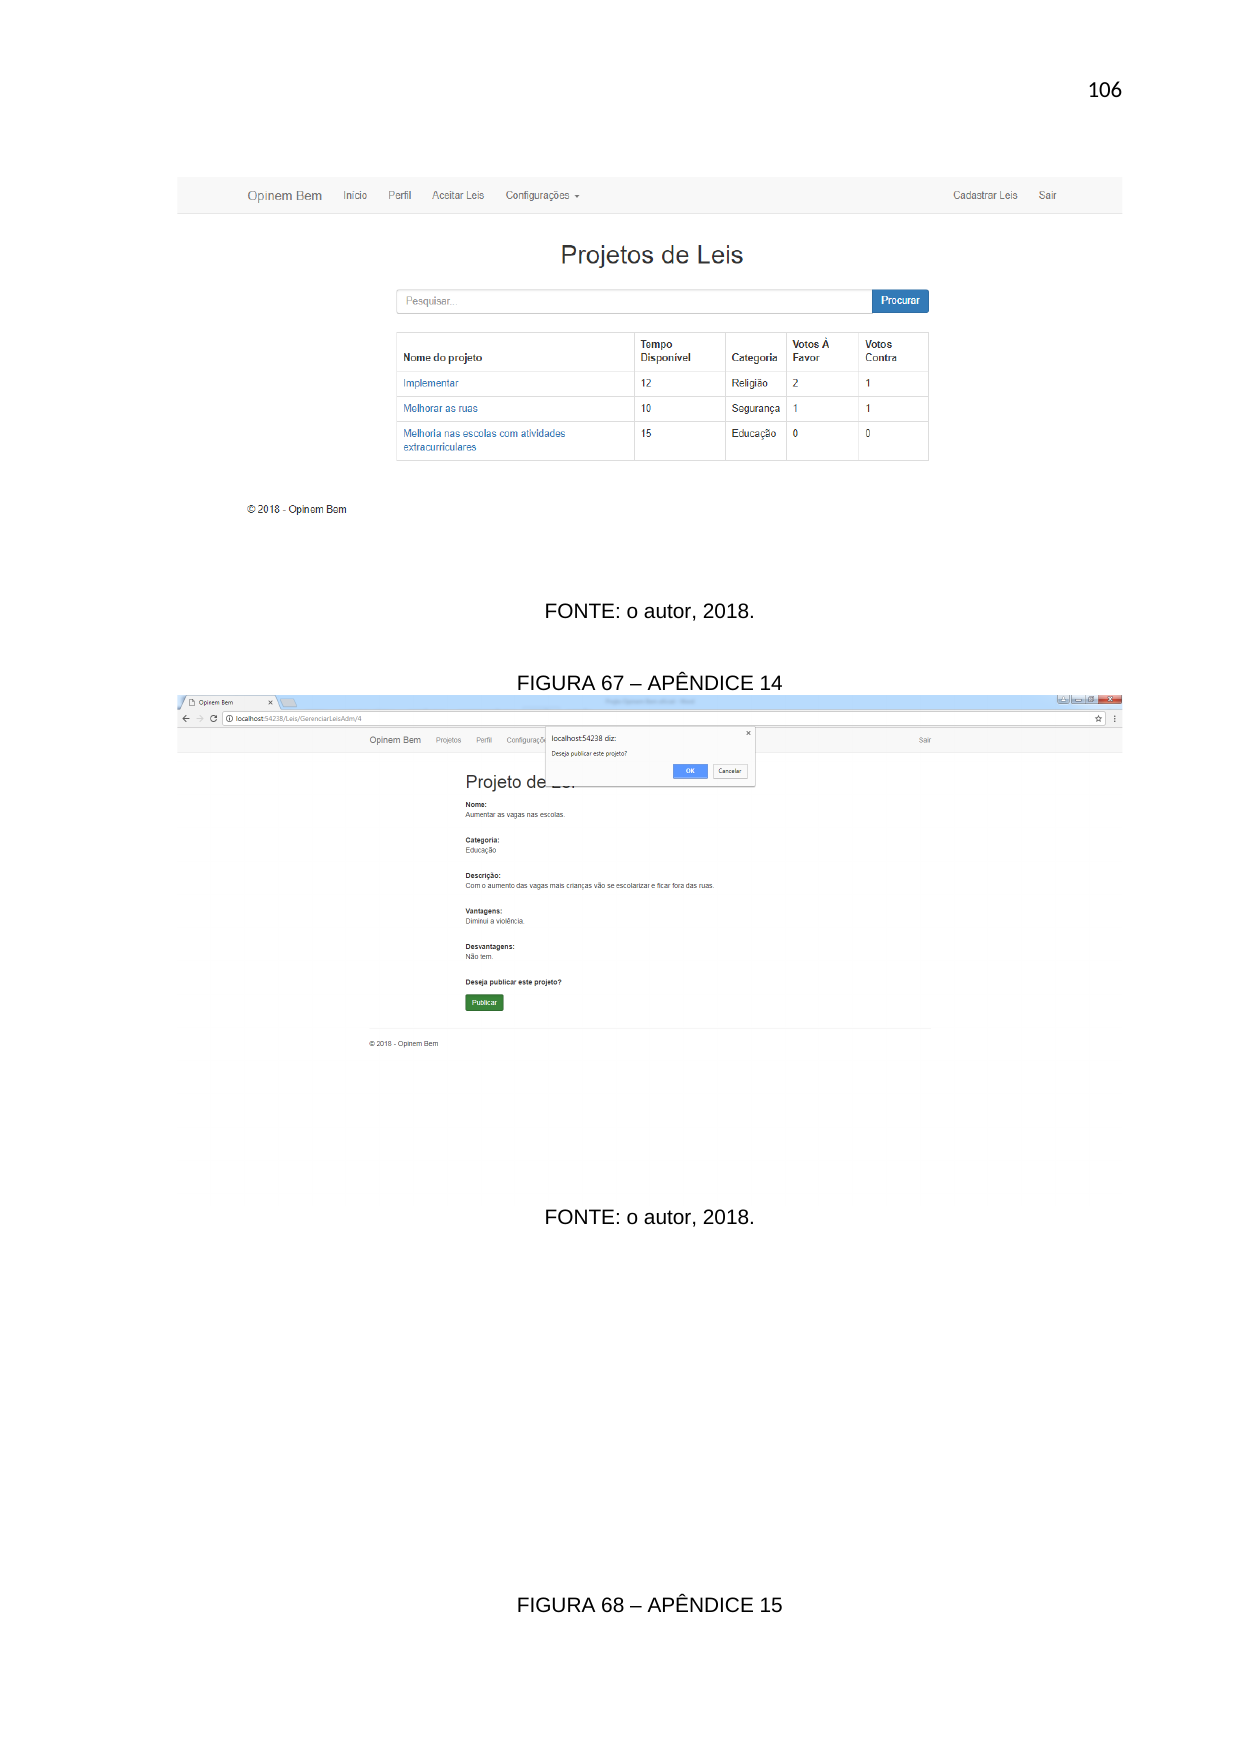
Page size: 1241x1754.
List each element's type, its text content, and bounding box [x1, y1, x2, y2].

text FONTE: o autor, 2018. [177, 1206, 1122, 1229]
picture [177, 177, 1123, 600]
text FIGURA 68 – APÊNDICE 15 [177, 1593, 1122, 1617]
picture [177, 695, 1123, 1206]
text FONTE: o autor, 2018. [177, 600, 1122, 623]
text FIGURA 67 – APÊNDICE 14 [177, 671, 1122, 695]
